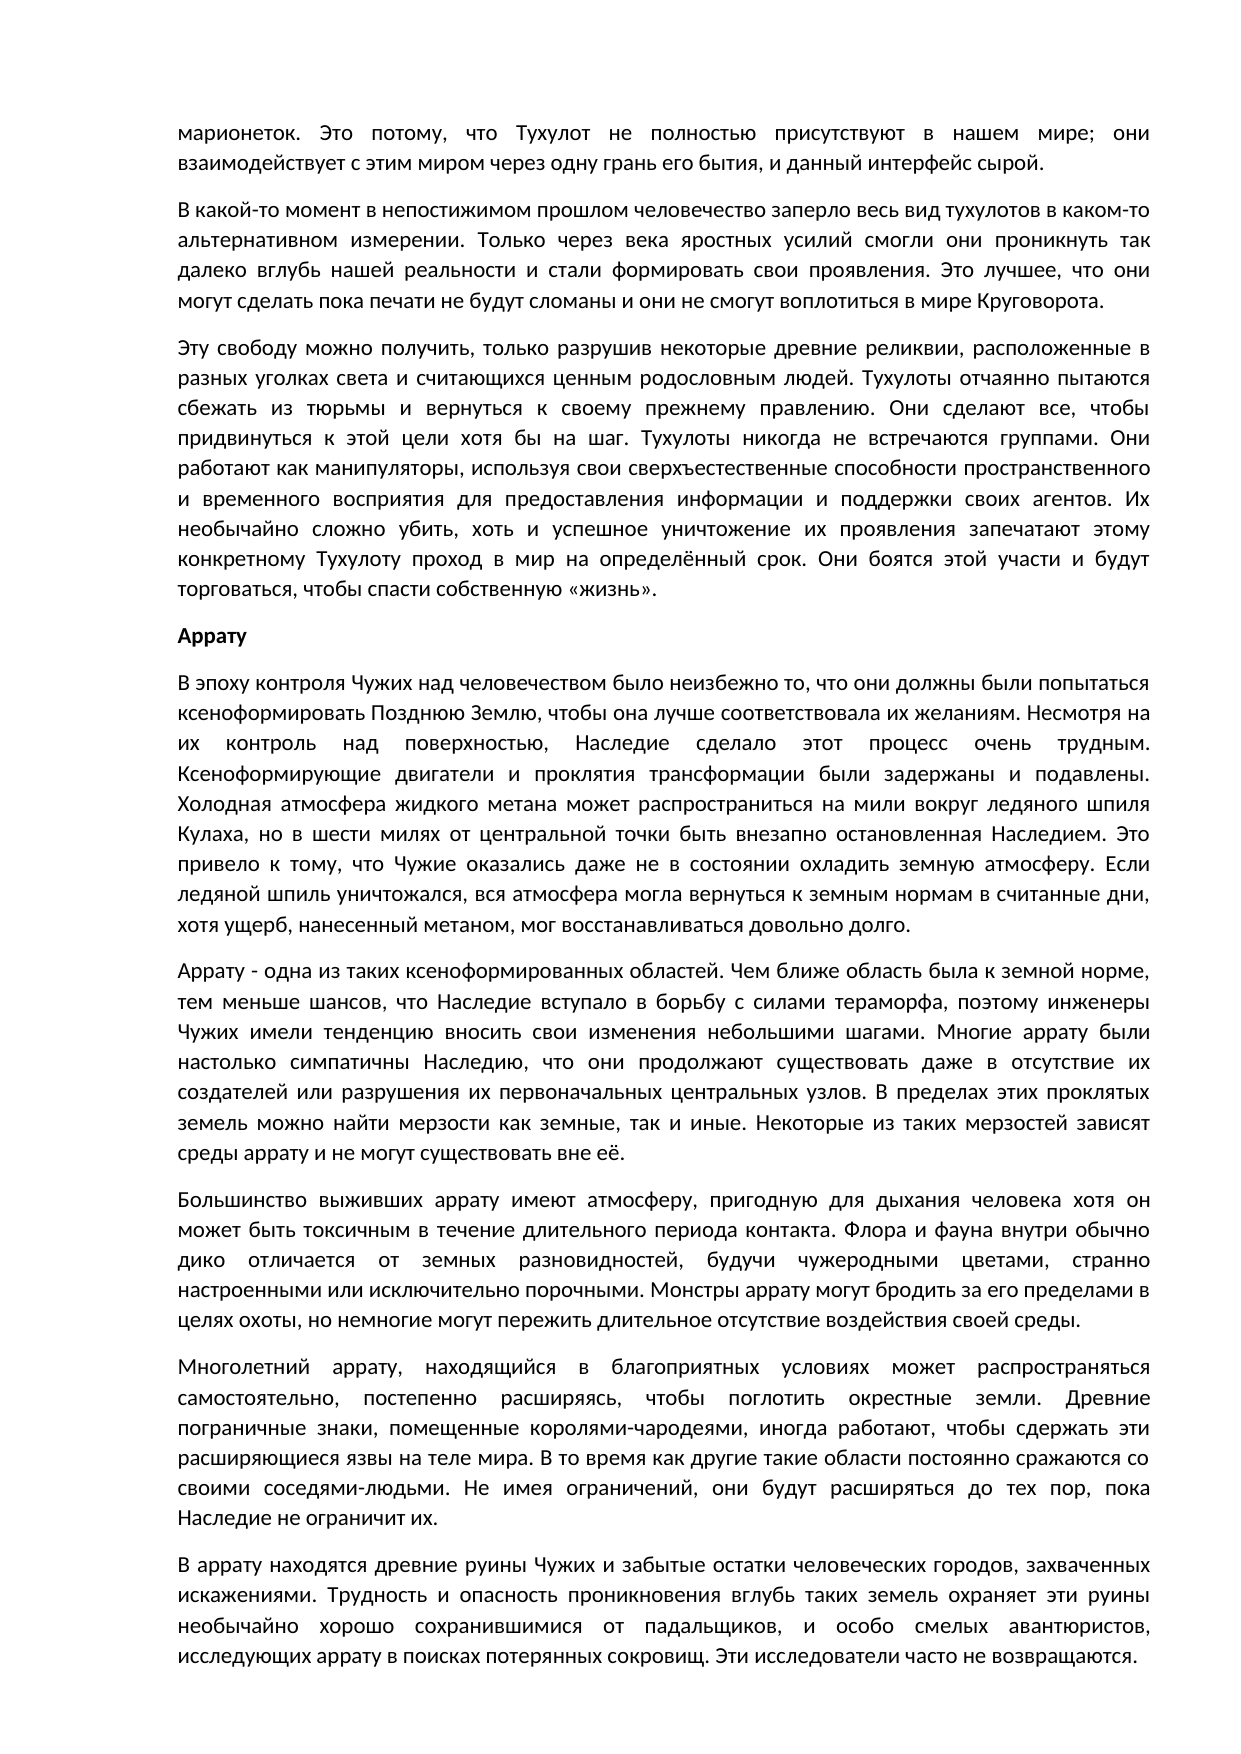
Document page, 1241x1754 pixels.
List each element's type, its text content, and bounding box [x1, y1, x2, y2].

text Аррату - одна из таких ксеноформированных областей. Чем ближе область была к земной норме, тем меньше шансов, что Наследие вступало в борьбу с силами тераморфа, поэтому инженеры Чужих имели тенденцию вносить свои изменения небольшими шагами. Многие аррату были настолько симпатичны Наследию, что они продолжают существовать даже в отсутствие их создателей или разрушения их первоначальных центральных узлов. В пределах этих проклятых земель можно найти мерзости как земные, так и иные. Некоторые из таких мерзостей зависят среды аррату и не могут существовать вне её. [177, 957, 1152, 1166]
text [177, 118, 1152, 176]
text В эпоху контроля Чужих над человечеством было неизбежно то, что они должны были попытаться ксеноформировать Позднюю Землю, чтобы она лучше соответствовала их желаниям. Несмотря на их контроль над поверхностью, Наследие сделало этот процесс очень трудным. Ксеноформирующие двигатели и проклятия трансформации были задержаны и подавлены. Холодная атмосфера жидкого метана может распространиться на мили вокруг ледяного шпиля Кулаха, но в шести милях от центральной точки быть внезапно остановленная Наследием. Это привело к тому, что Чужие оказались даже не в состоянии охладить земную атмосферу. Если ледяной шпиль уничтожался, вся атмосфера могла вернуться к земным нормам в считанные дни, хотя ущерб, нанесенный метаном, мог восстанавливаться довольно долго. [177, 668, 1152, 938]
text Эту свободу можно получить, только разрушив некоторые древние реликвии, расположенные в разных уголках света и считающихся ценным родословным людей. Тухулоты отчаянно пытаются сбежать из тюрьмы и вернуться к своему прежнему правлению. Они сделают все, чтобы придвинуться к этой цели хотя бы на шаг. Тухулоты никогда не встречаются группами. Они работают как манипуляторы, используя свои сверхъестественные способности пространственного и временного восприятия для предоставления информации и поддержки своих агентов. Их необычайно сложно убить, хоть и успешное уничтожение их проявления запечатают этому конкретному Тухулоту проход в мир на определённый срок. Они боятся этой участи и будут торговаться, чтобы спасти собственную «жизнь». [177, 333, 1152, 602]
text Аррату [177, 621, 1152, 649]
text В какой-то момент в непостижимом прошлом человечество заперло весь вид тухулотов в каком-то альтернативном измерении. Только через века яростных усилий смогли они проникнуть так далеко вглубь нашей реальности и стали формировать свои проявления. Это лучшее, что они могут сделать пока печати не будут сломаны и они не смогут воплотиться в мире Круговорота. [177, 195, 1152, 314]
text Многолетний аррату, находящийся в благоприятных условиях может распространяться самостоятельно, постепенно расширяясь, чтобы поглотить окрестные земли. Древние пограничные знаки, помещенные королями-чародеями, иногда работают, чтобы сдержать эти расширяющиеся язвы на теле мира. В то время как другие такие области постоянно сражаются со своими соседями-людьми. Не имея ограничений, они будут расширяться до тех пор, пока Наследие не ограничит их. [177, 1352, 1152, 1532]
text В аррату находятся древние руины Чужих и забытые остатки человеческих городов, захваченных искажениями. Трудность и опасность проникновения вглубь таких земель охраняет эти руины необычайно хорошо сохранившимися от падальщиков, и особо смелых авантюристов, исследующих аррату в поисках потерянных сокровищ. Эти исследователи часто не возвращаются. [177, 1550, 1152, 1669]
text Большинство выживших аррату имеют атмосферу, пригодную для дыхания человека хотя он может быть токсичным в течение длительного периода контакта. Флора и фауна внутри обычно дико отличается от земных разновидностей, будучи чужеродными цветами, странно настроенными или исключительно порочными. Монстры аррату могут бродить за его пределами в целях охоты, но немногие могут пережить длительное отсутствие воздействия своей среды. [177, 1185, 1152, 1334]
